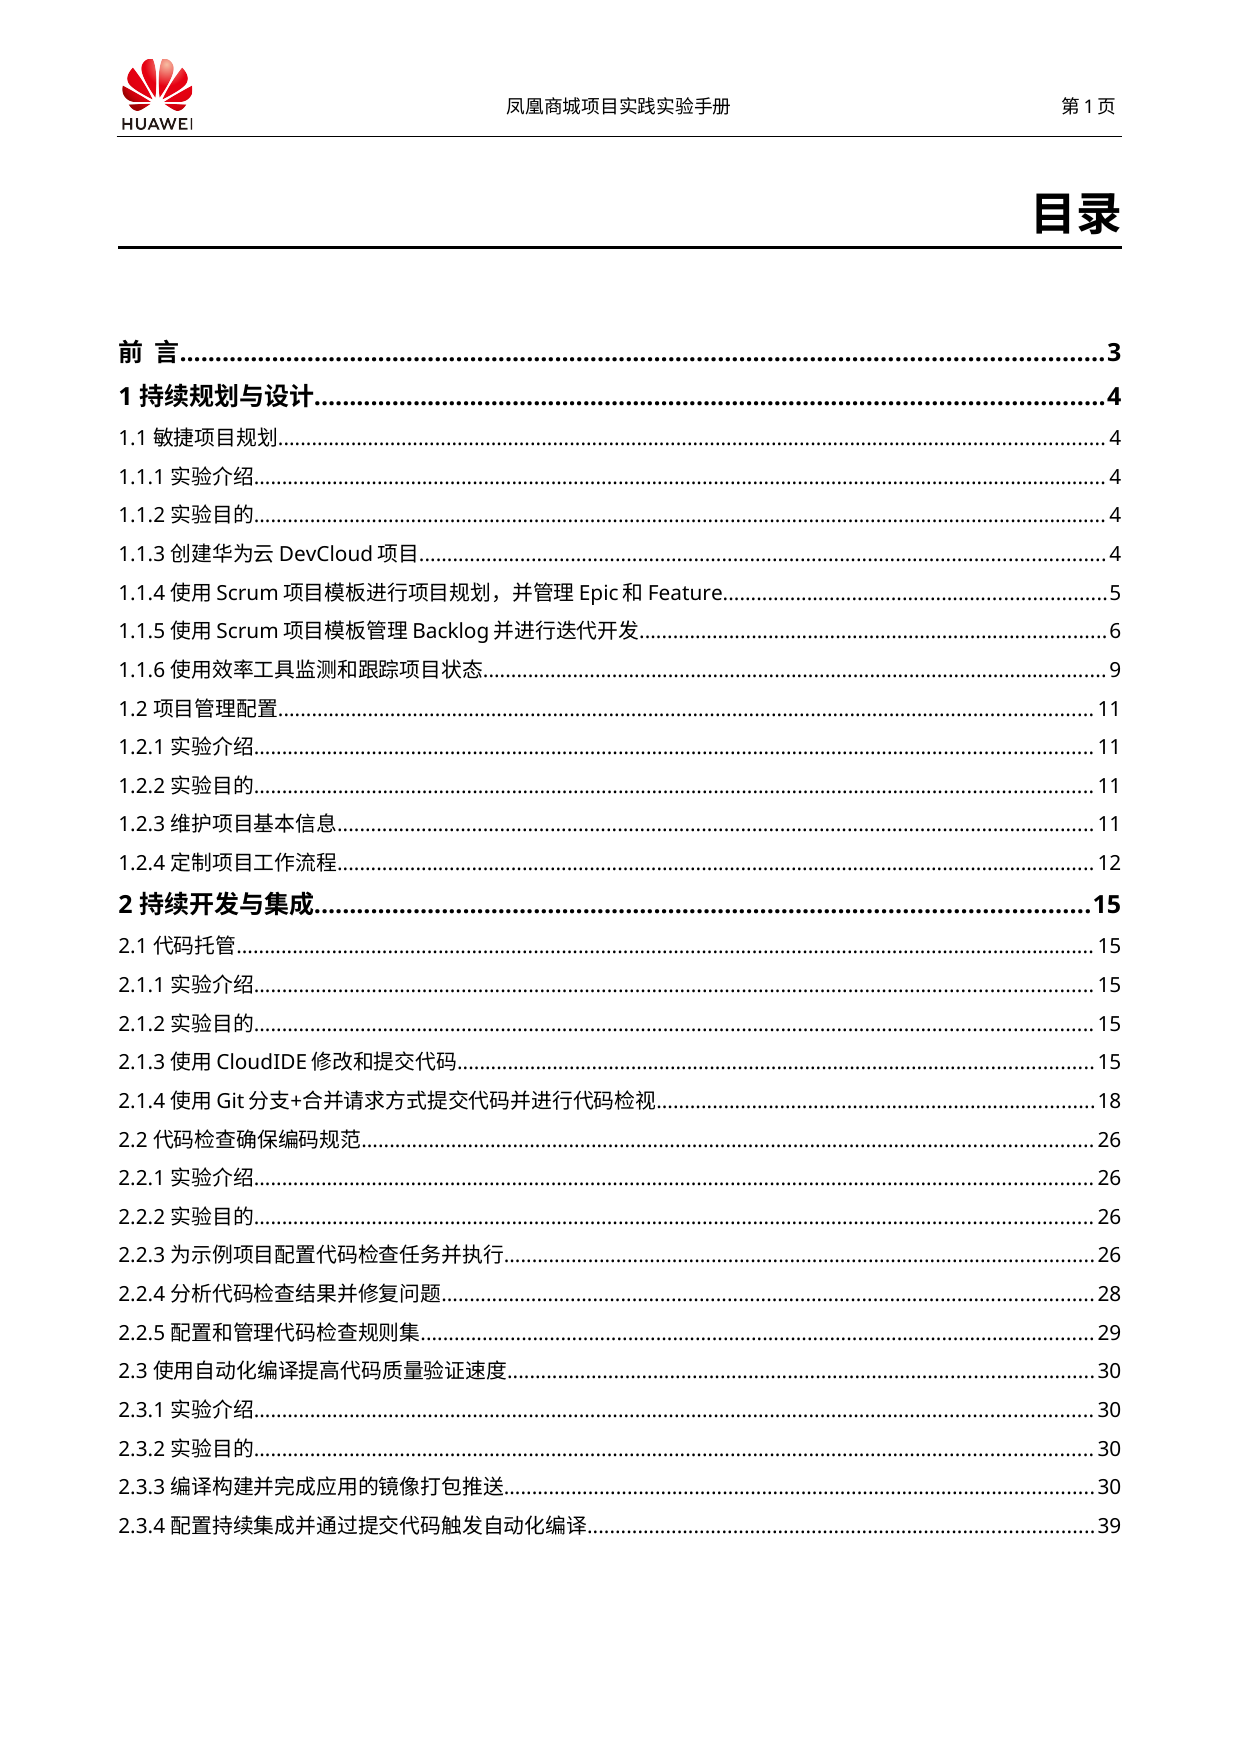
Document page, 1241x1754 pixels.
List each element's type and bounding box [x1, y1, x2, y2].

picture [122, 59, 193, 130]
